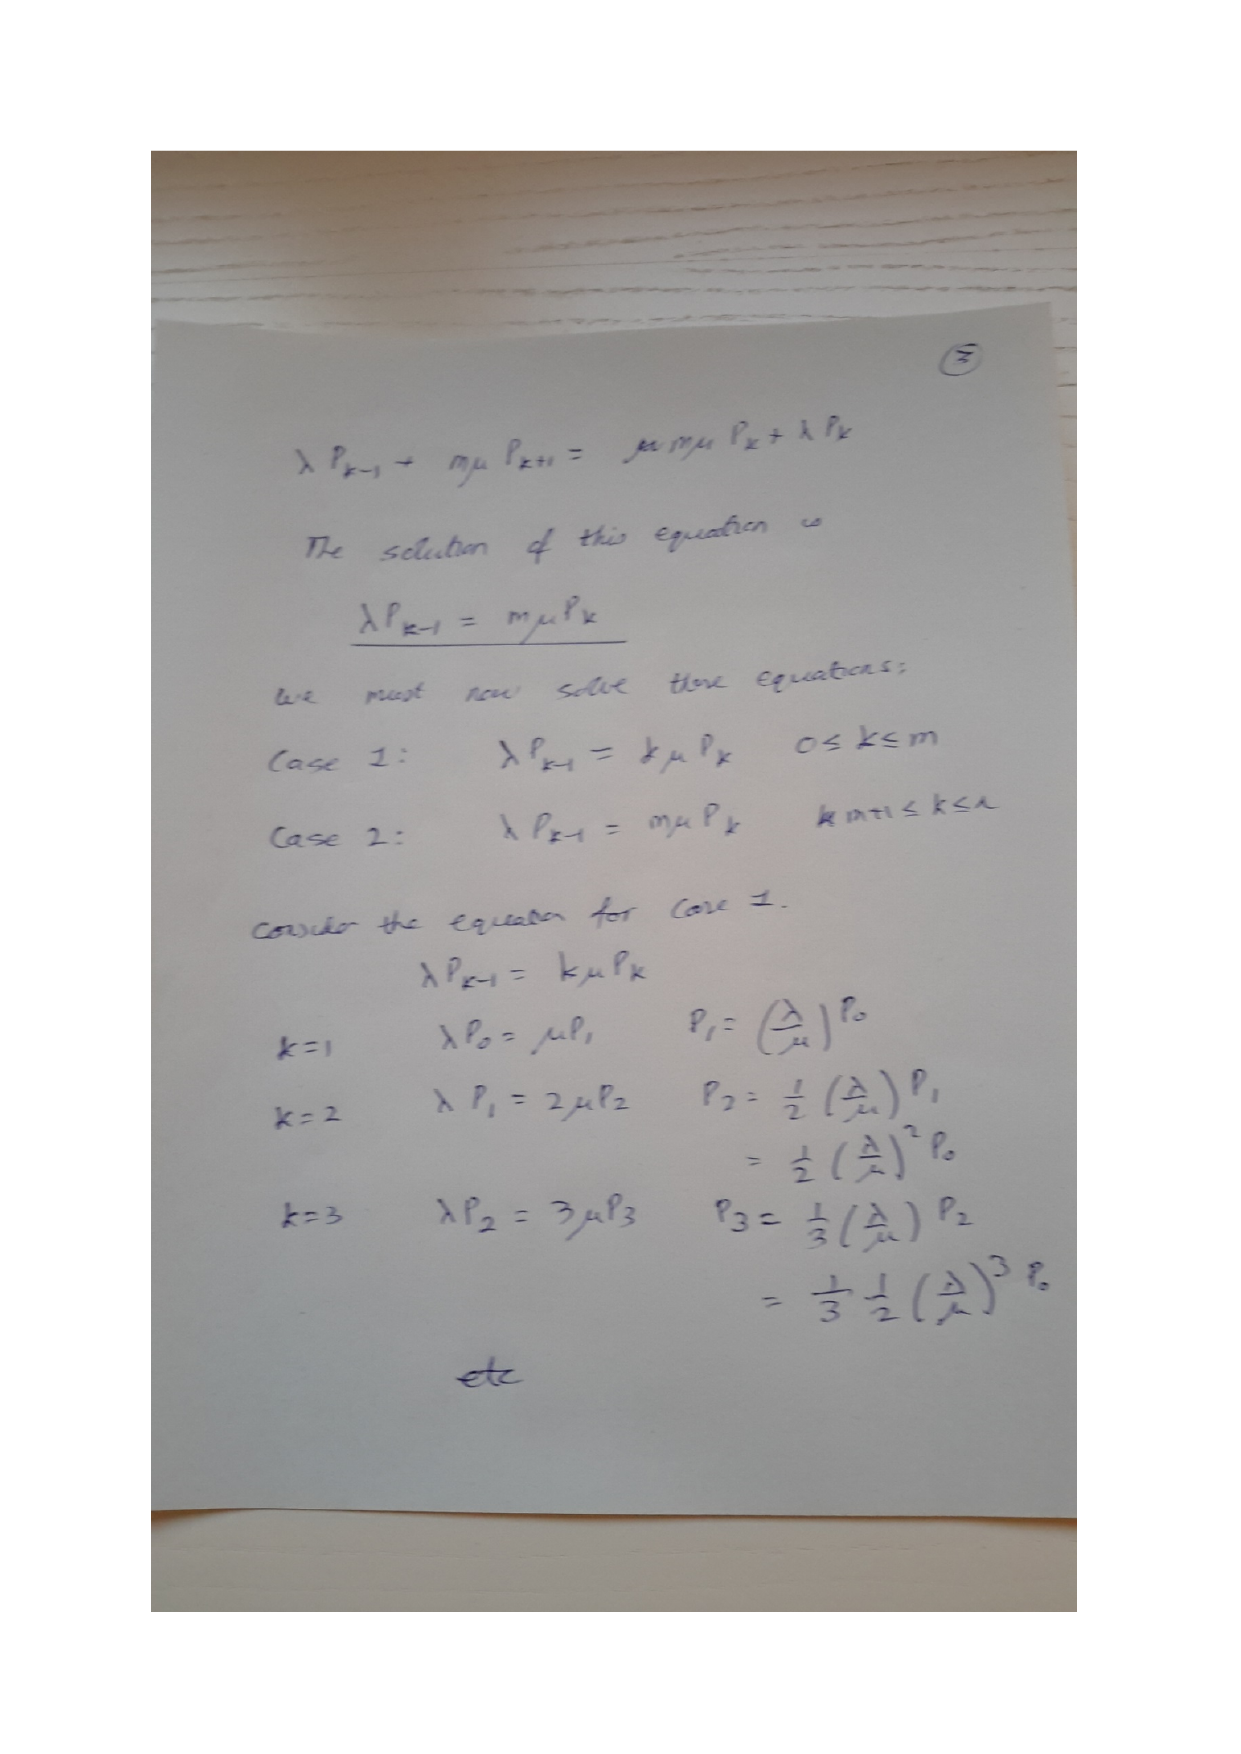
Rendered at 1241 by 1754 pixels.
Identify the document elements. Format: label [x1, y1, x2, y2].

picture [152, 152, 1077, 1612]
